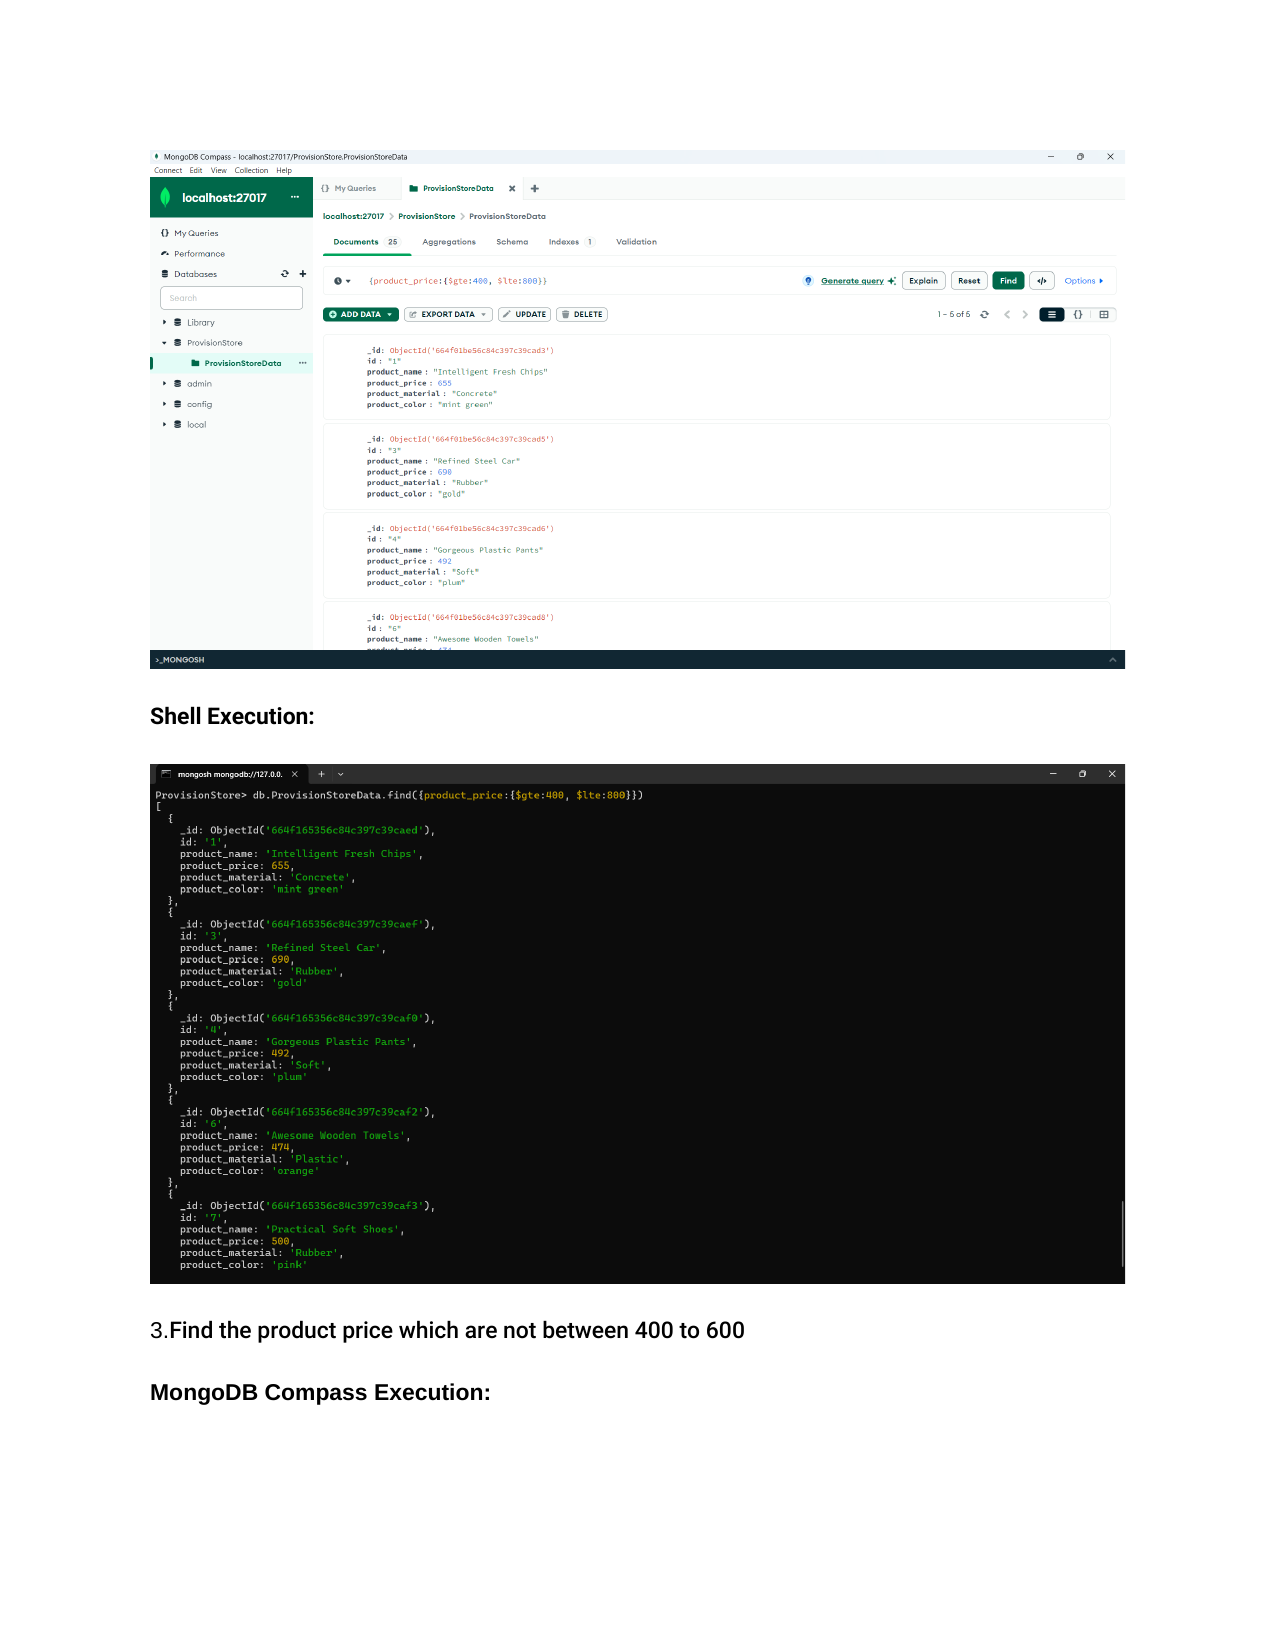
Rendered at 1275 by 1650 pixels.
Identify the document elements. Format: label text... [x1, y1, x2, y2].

text 3.Find the product price which are not between 400 to 600 [150, 1317, 1125, 1344]
text MongoDB Compass Execution: [150, 1379, 1125, 1406]
text Shell Execution: [150, 703, 1125, 730]
picture [150, 150, 1125, 669]
picture [150, 764, 1125, 1284]
